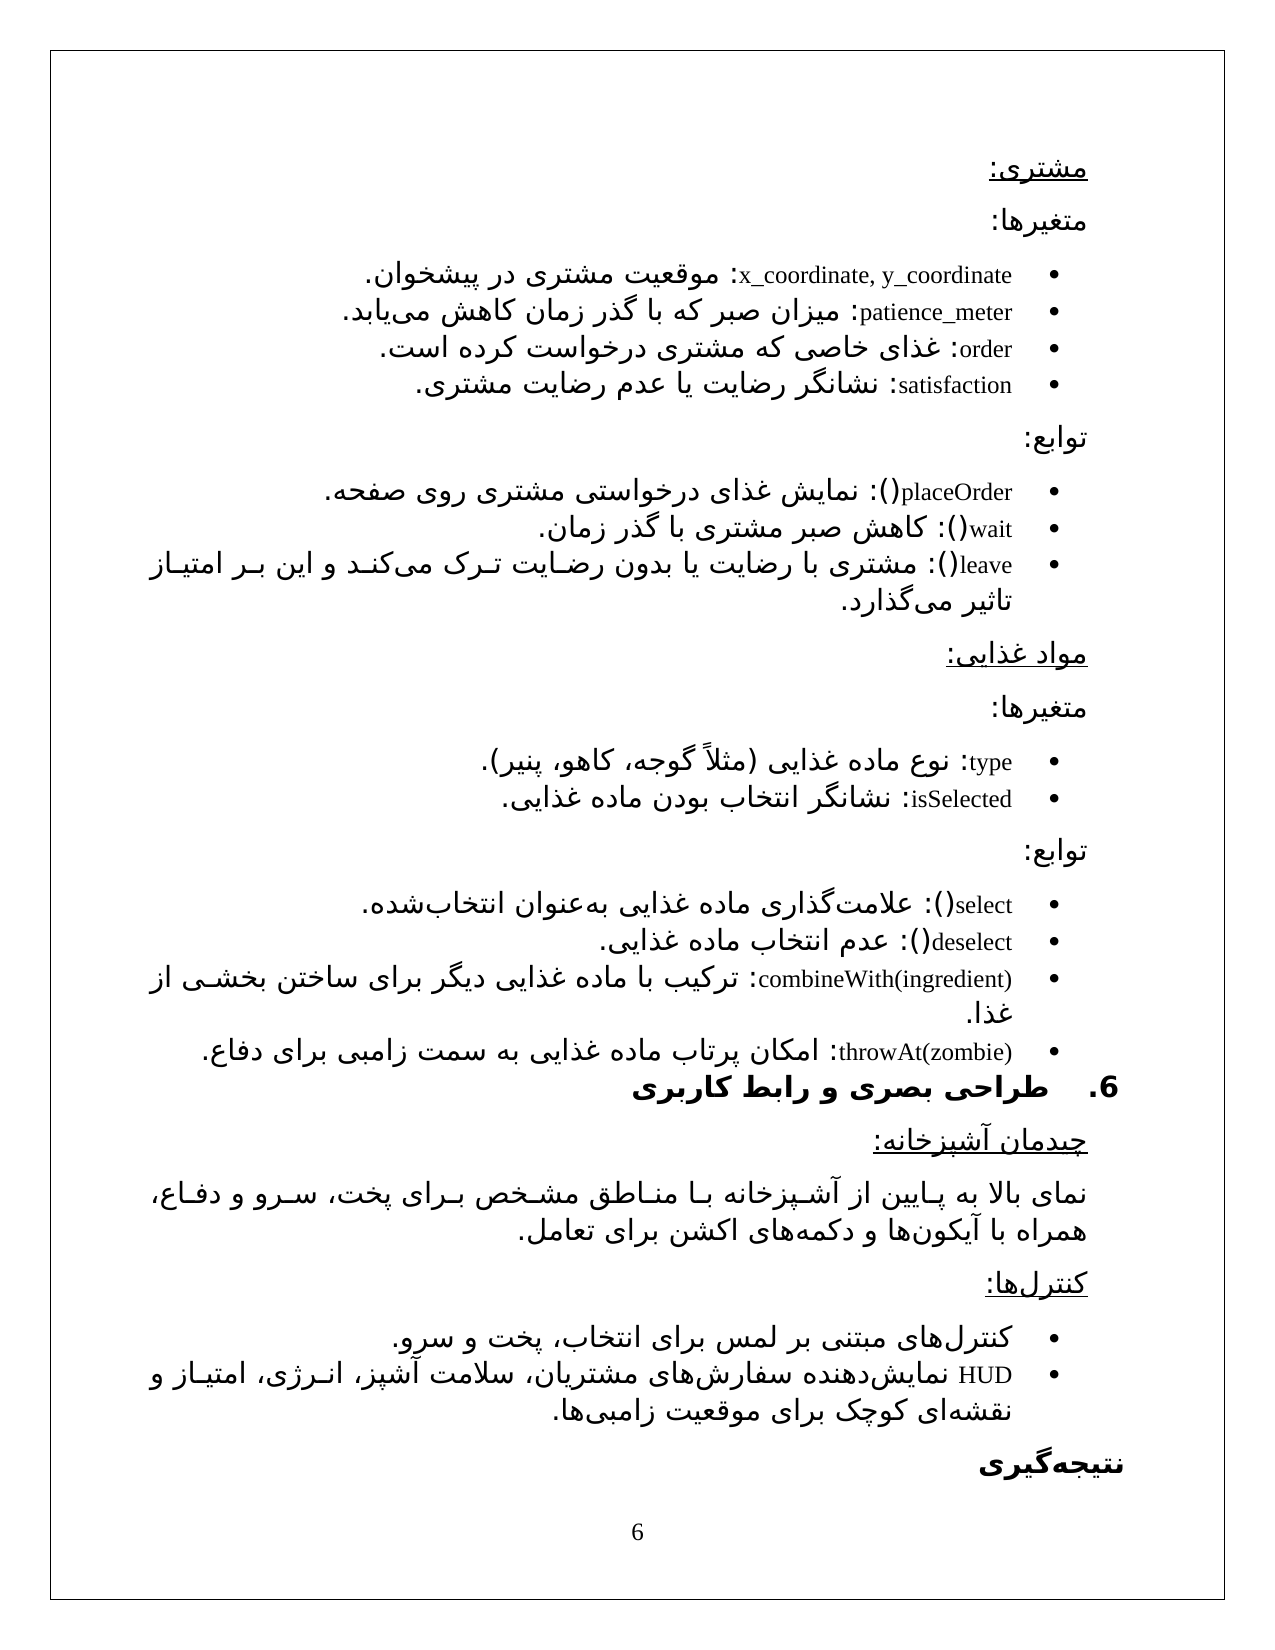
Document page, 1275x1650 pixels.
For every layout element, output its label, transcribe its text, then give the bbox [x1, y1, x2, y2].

text متغیرها: [150, 690, 1087, 724]
list x_coordinate, y_coordinate: موقعیت مشتری در پیشخوان. [150, 257, 1050, 291]
text مشتری: [150, 150, 1087, 184]
list HUD نمایش‌دهنده سفارش‌های مشتریان، سلامت آشپز، انرژی، امتیاز و نقشه‌ای کوچک برای موقعیت زامبی‌ها. [150, 1357, 1050, 1427]
text کنترل‌ها: [150, 1267, 1087, 1301]
text نتیجه‌گیری [150, 1447, 1125, 1481]
list leave(): مشتری با رضایت یا بدون رضایت ترک می‌کند و این بر امتیاز تاثیر می‌گذارد. [150, 547, 1050, 617]
list select(): علامت‌گذاری ماده غذایی به‌عنوان انتخاب‌شده. [150, 887, 1050, 921]
list wait(): کاهش صبر مشتری با گذر زمان. [150, 510, 1050, 544]
list satisfaction: نشانگر رضایت یا عدم رضایت مشتری. [150, 367, 1050, 401]
list placeOrder(): نمایش غذای درخواستی مشتری روی صفحه. [150, 473, 1050, 507]
text نمای بالا به پایین از آشپزخانه با مناطق مشخص برای پخت، سرو و دفاع، همراه با آیکون‌ها و دکمه‌های اکشن برای تعامل. [150, 1177, 1087, 1247]
text توابع: [150, 420, 1087, 454]
text چیدمان آشپزخانه: [150, 1123, 1087, 1157]
text متغیرها: [150, 203, 1087, 237]
list throwAt(zombie): امکان پرتاب ماده غذایی به سمت زامبی برای دفاع. [150, 1033, 1050, 1067]
list type: نوع ماده غذایی (مثلاً گوجه، کاهو، پنیر). [150, 743, 1050, 777]
list deselect(): عدم انتخاب ماده غذایی. [150, 923, 1050, 957]
list isSelected: نشانگر انتخاب بودن ماده غذایی. [150, 780, 1050, 814]
text توابع: [150, 833, 1087, 867]
list patience_meter: میزان صبر که با گذر زمان کاهش می‌یابد. [150, 293, 1050, 327]
list combineWith(ingredient): ترکیب با ماده غذایی دیگر برای ساختن بخشی از غذا. [150, 960, 1050, 1031]
text مواد غذایی: [150, 637, 1087, 671]
list order: غذای خاصی که مشتری درخواست کرده است. [150, 330, 1050, 364]
list طراحی بصری و رابط کاربری [150, 1070, 1087, 1104]
list کنترل‌های مبتنی بر لمس برای انتخاب، پخت و سرو. [150, 1320, 1050, 1354]
